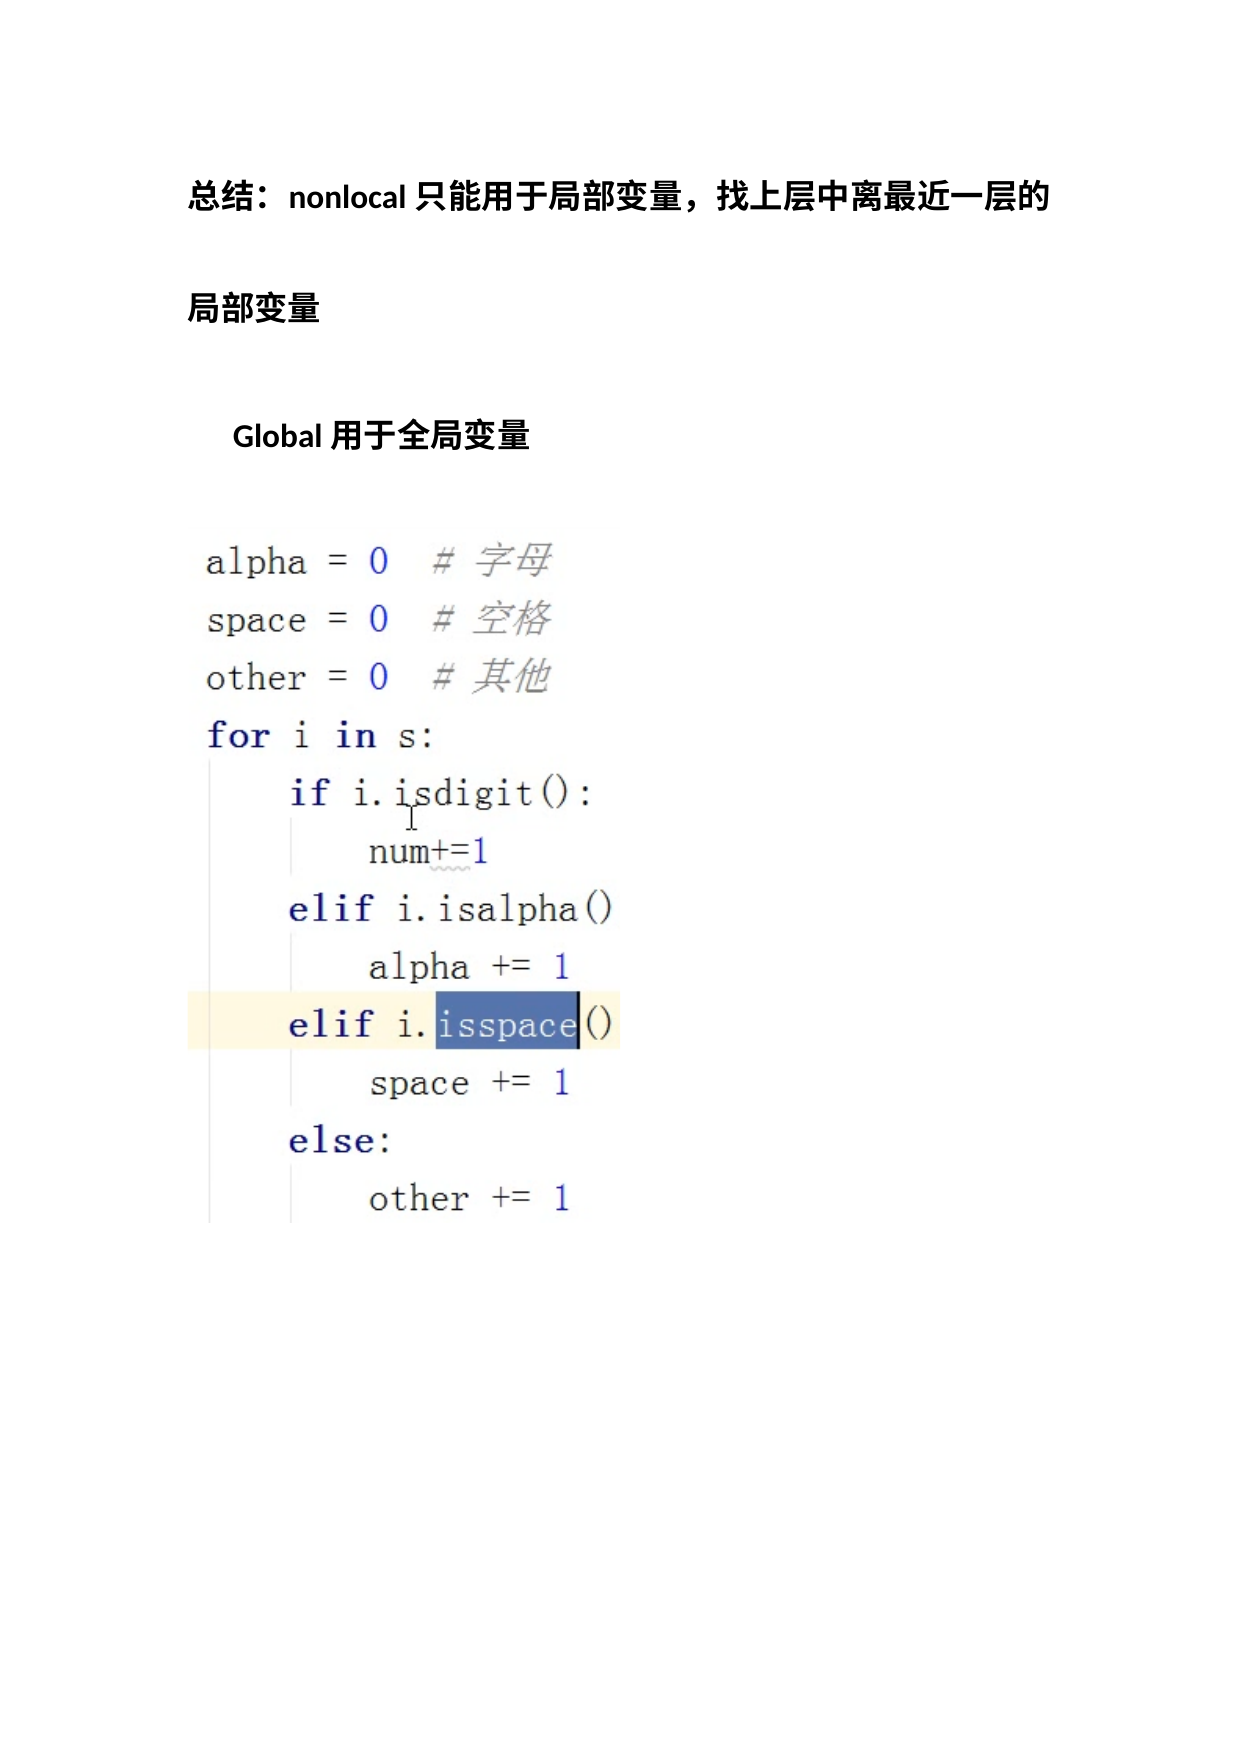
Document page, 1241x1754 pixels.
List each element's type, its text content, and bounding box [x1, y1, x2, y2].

subtitle Global 用于全局变量 [187, 401, 1053, 466]
picture [187, 527, 621, 1223]
subtitle 总结：nonlocal 只能用于局部变量，找上层中离最近一层的局部变量 [187, 162, 1053, 339]
